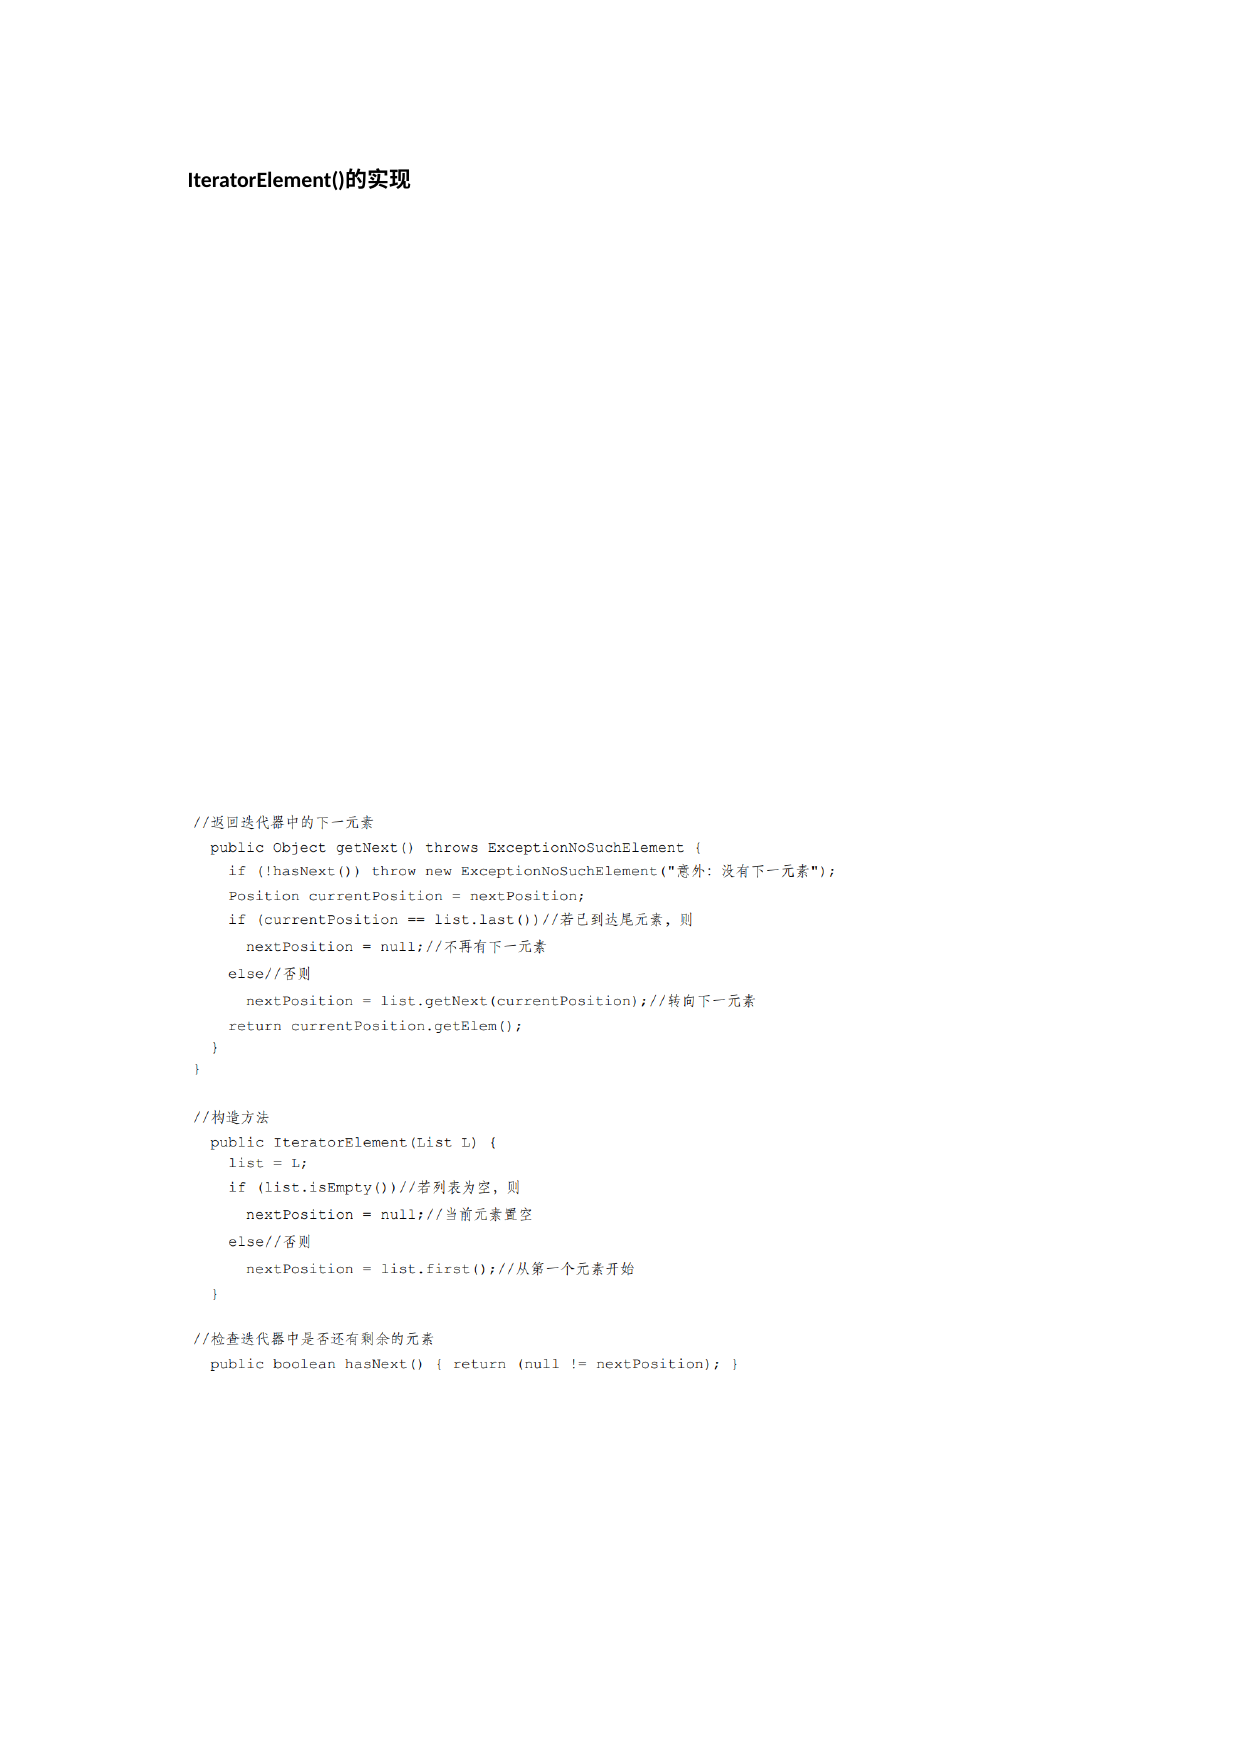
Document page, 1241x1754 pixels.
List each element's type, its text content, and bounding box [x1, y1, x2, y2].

picture [187, 805, 847, 1081]
text IteratorElement()的实现 [187, 162, 1053, 194]
picture [187, 1104, 769, 1380]
